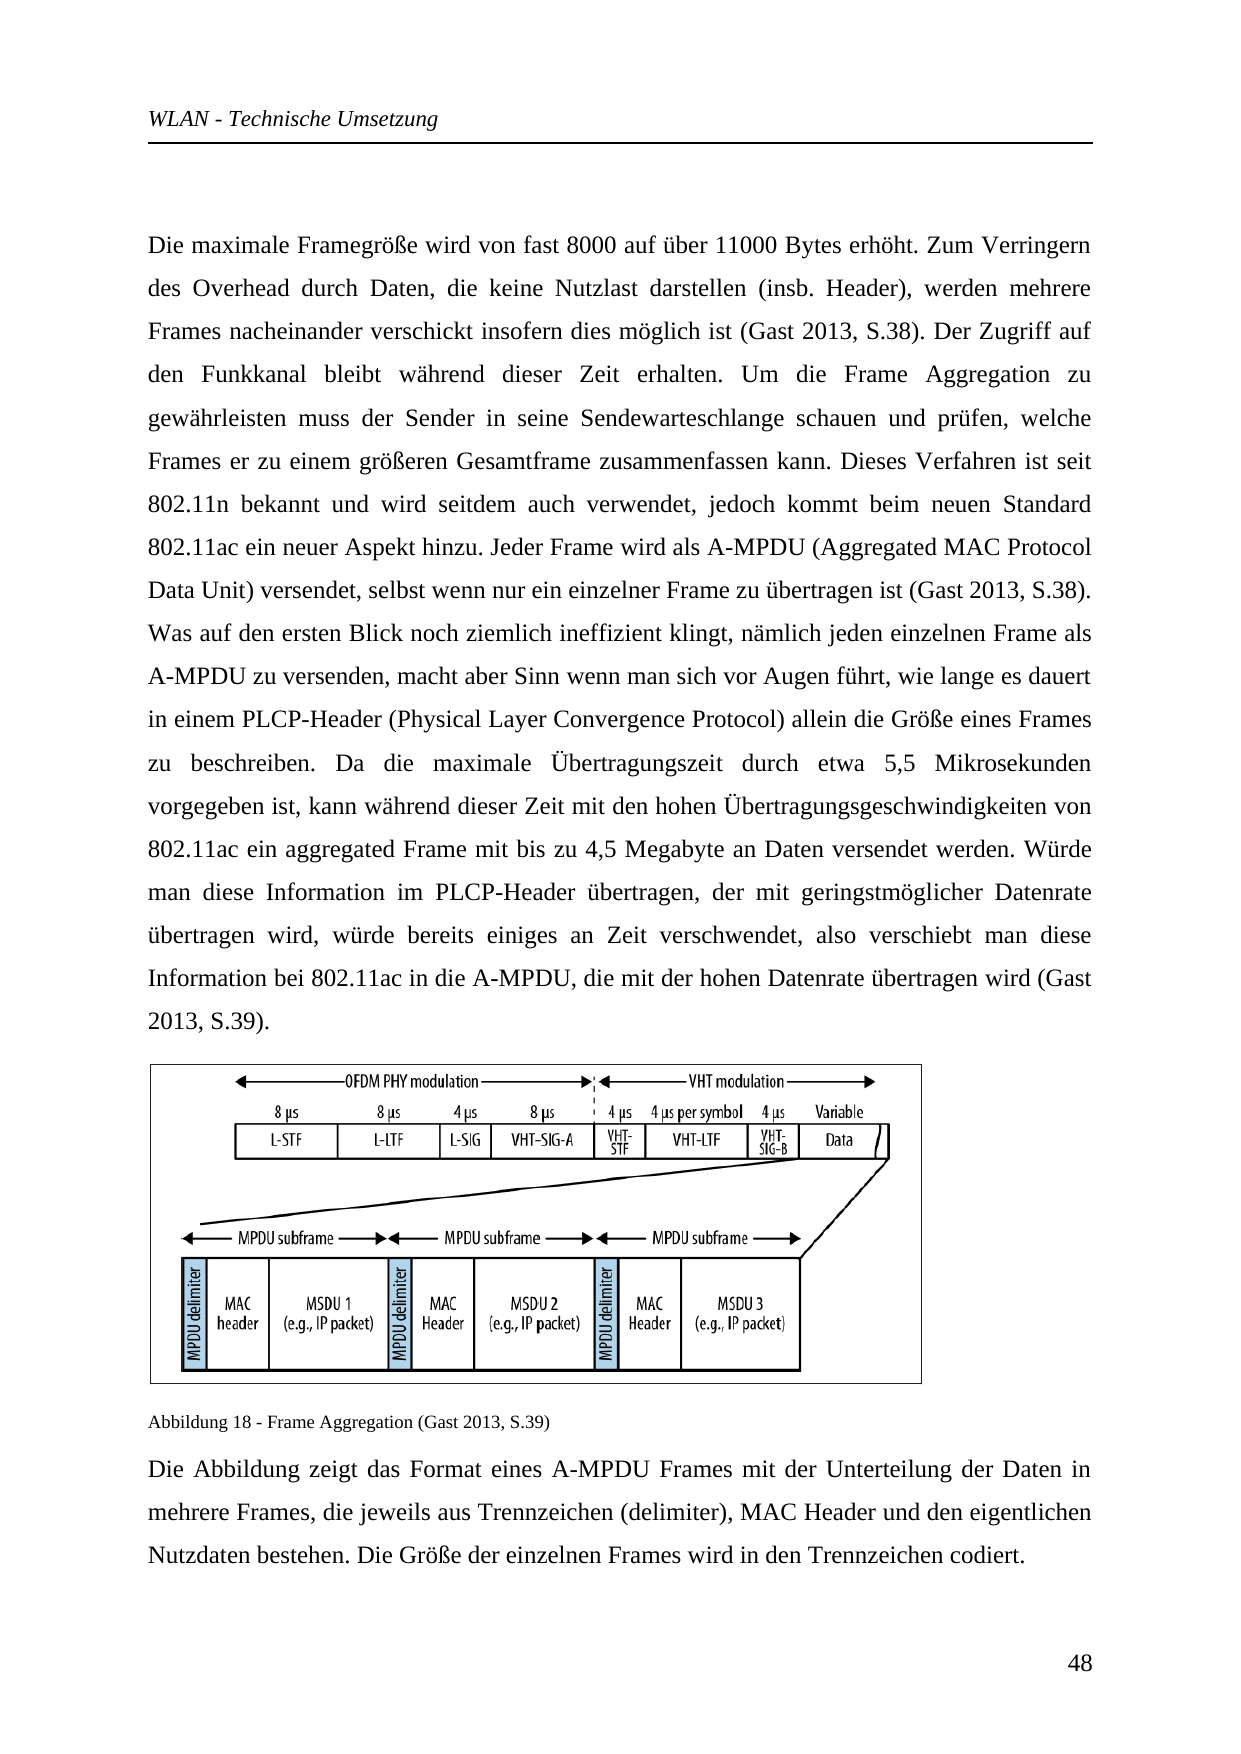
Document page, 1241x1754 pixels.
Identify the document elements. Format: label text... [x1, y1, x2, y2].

picture [147, 1062, 925, 1387]
text Abbildung 18 - Frame Aggregation (Gast 2013, S.39) [148, 1411, 1093, 1433]
text Die Abbildung zeigt das Format eines A-MPDU Frames mit der Unterteilung der Daten in mehrere Frames, die jeweils aus Trennzeichen (delimiter), MAC Header und den eigentlichen Nutzdaten bestehen. Die Größe der einzelnen Frames wird in den Trennzeichen codiert. [148, 1454, 1093, 1569]
text Die maximale Framegröße wird von fast 8000 auf über 11000 Bytes erhöht. Zum Verringern des Overhead durch Daten, die keine Nutzlast darstellen (insb. Header), werden mehrere Frames nacheinander verschickt insofern dies möglich ist (Gast 2013, S.38). Der Zugriff auf den Funkkanal bleibt während dieser Zeit erhalten. Um die Frame Aggregation zu gewährleisten muss der Sender in seine Sendewarteschlange schauen und prüfen, welche Frames er zu einem größeren Gesamtframe zusammenfassen kann. Dieses Verfahren ist seit 802.11n bekannt und wird seitdem auch verwendet, jedoch kommt beim neuen Standard 802.11ac ein neuer Aspekt hinzu. Jeder Frame wird als A-MPDU (Aggregated MAC Protocol Data Unit) versendet, selbst wenn nur ein einzelner Frame zu übertragen ist (Gast 2013, S.38). Was auf den ersten Blick noch ziemlich ineffizient klingt, nämlich jeden einzelnen Frame als A-MPDU zu versenden, macht aber Sinn wenn man sich vor Augen führt, wie lange es dauert in einem PLCP-Header (Physical Layer Convergence Protocol) allein die Größe eines Frames zu beschreiben. Da die maximale Übertragungszeit durch etwa 5,5 Mikrosekunden vorgegeben ist, kann während dieser Zeit mit den hohen Übertragungsgeschwindigkeiten von 802.11ac ein aggregated Frame mit bis zu 4,5 Megabyte an Daten versendet werden. Würde man diese Information im PLCP-Header übertragen, der mit geringstmöglicher Datenrate übertragen wird, würde bereits einiges an Zeit verschwendet, also verschiebt man diese Information bei 802.11ac in die A-MPDU, die mit der hohen Datenrate übertragen wird (Gast 2013, S.39). [148, 230, 1093, 1035]
